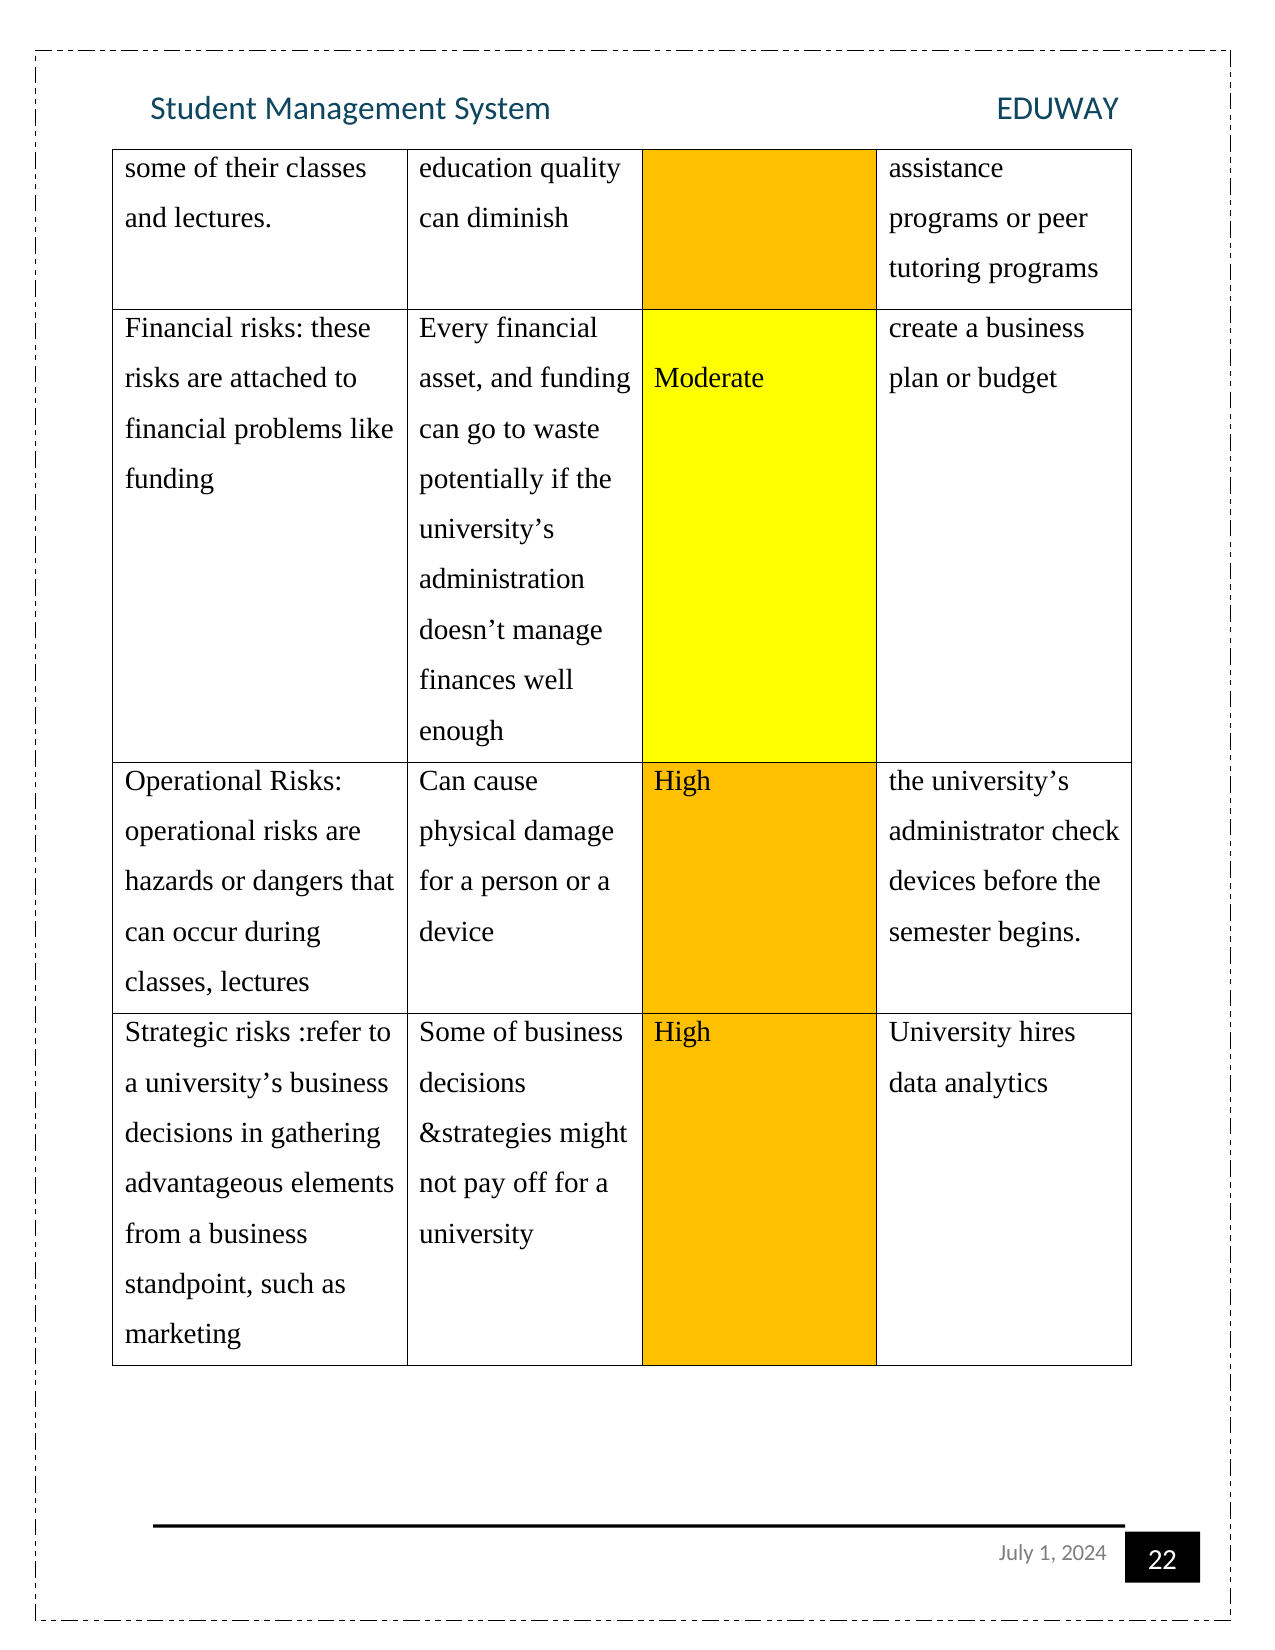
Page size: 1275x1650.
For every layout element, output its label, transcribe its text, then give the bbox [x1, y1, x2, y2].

table_cell Financial risks: these risks are attached to financial problems like funding [113, 310, 407, 762]
table_header [643, 150, 876, 309]
table_header assistance programs or peer tutoring programs [877, 150, 1131, 309]
text July 1, 2024 [35, 1538, 1107, 1566]
table_cell Operational Risks: operational risks are hazards or dangers that can occur during classes, lectures [113, 763, 407, 1013]
table_cell Every financial asset, and funding can go to waste potentially if the university’s administration doesn’t manage finances well enough [408, 310, 642, 762]
table_cell University hires data analytics [877, 1014, 1131, 1365]
table_cell Can cause physical damage for a person or a device [408, 763, 642, 1013]
table_cell High [643, 763, 876, 1013]
table_cell Moderate [643, 310, 876, 762]
table_cell Some of business decisions &strategies might not pay off for a university [408, 1014, 642, 1365]
table_cell Strategic risks :refer to a university’s business decisions in gathering advantageous elements from a business standpoint, such as marketing [113, 1014, 407, 1365]
table_header some of their classes and lectures. [113, 150, 407, 309]
table_cell High [643, 1014, 876, 1365]
table_header education quality can diminish [408, 150, 642, 309]
table_cell create a business plan or budget [877, 310, 1131, 762]
table_cell the university’s administrator check devices before the semester begins. [877, 763, 1131, 1013]
